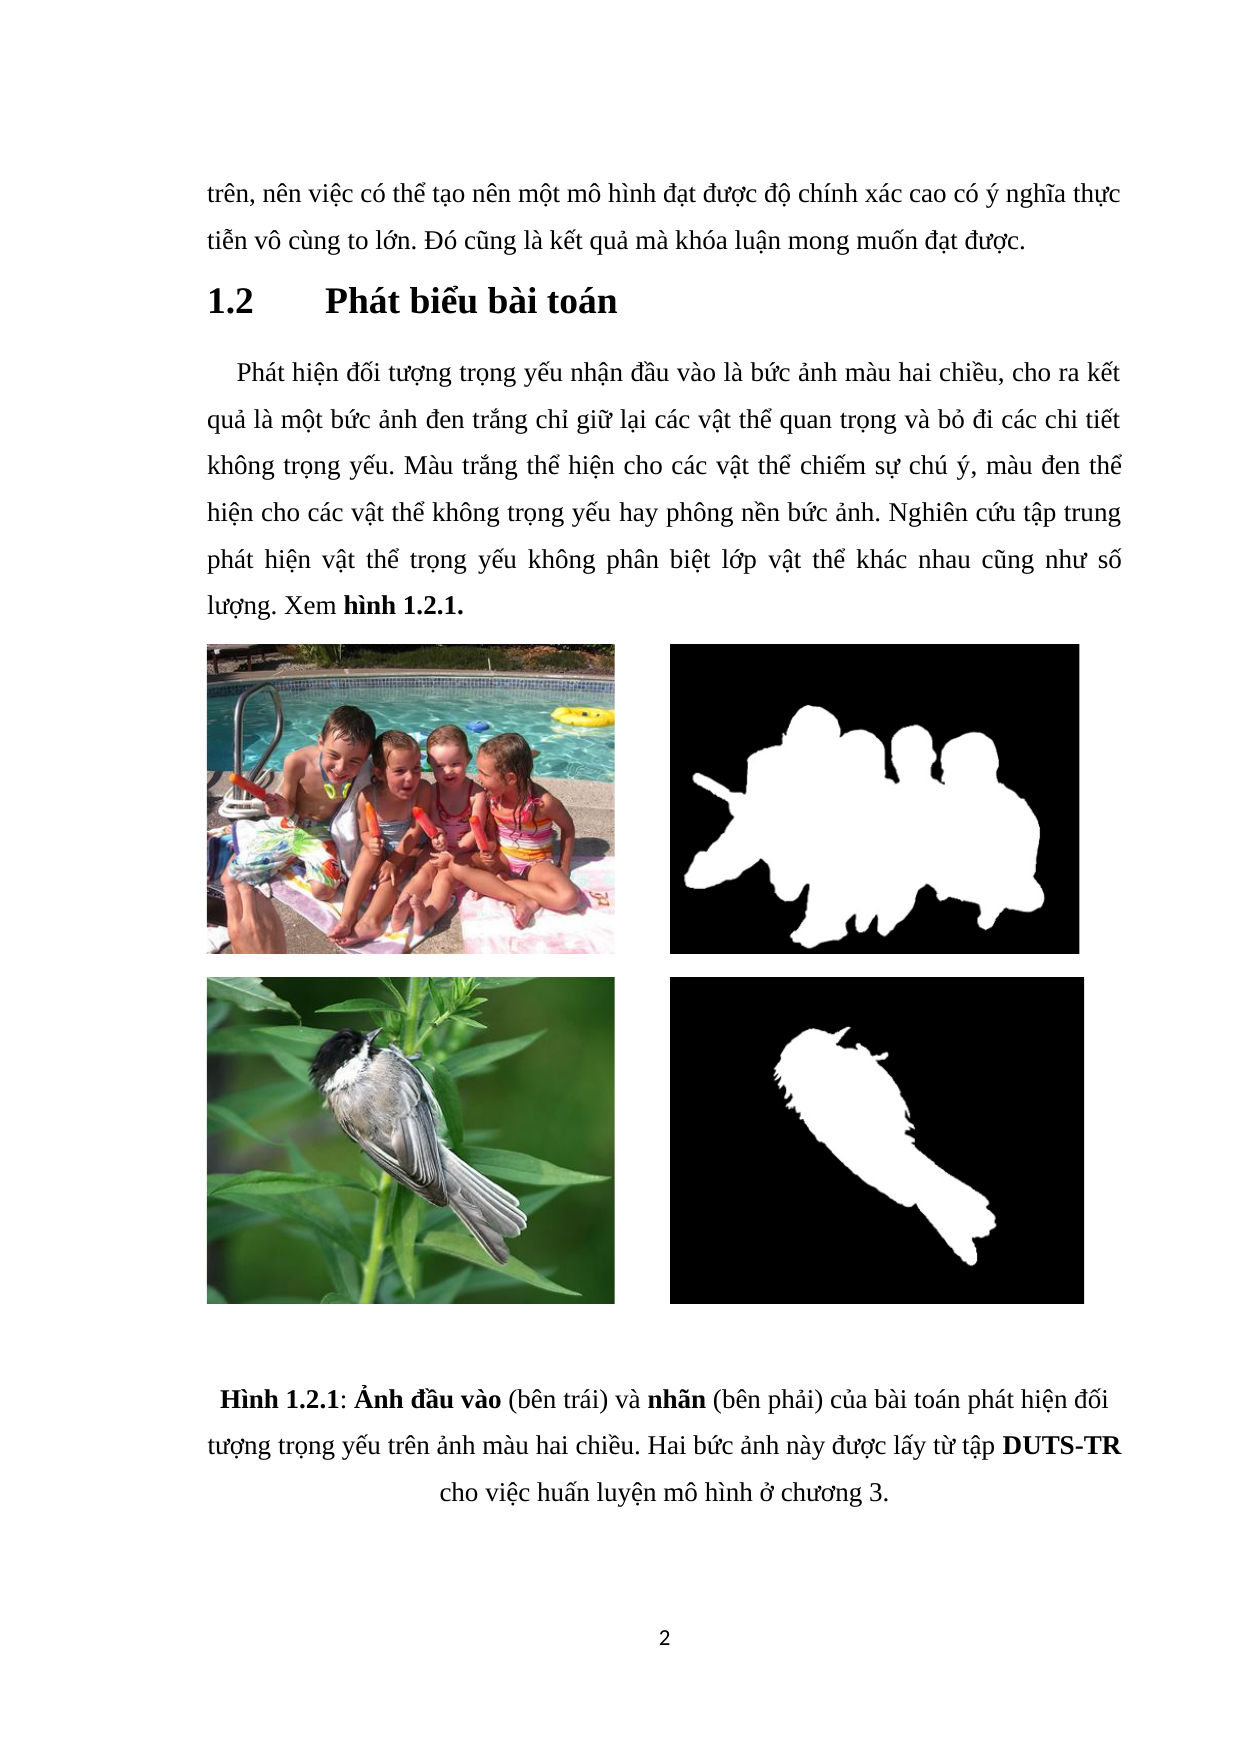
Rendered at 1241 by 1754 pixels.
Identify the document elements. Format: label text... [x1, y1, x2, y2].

table_header [196, 644, 659, 978]
picture [206, 644, 615, 954]
subtitle Phát biểu bài toán [207, 279, 1122, 322]
text Phát hiện đối tượng trọng yếu nhận đầu vào là bức ảnh màu hai chiều, cho ra kết quả là một bức ảnh đen trắng chỉ giữ lại các vật thể quan trọng và bỏ đi các chi tiết không trọng yếu. Màu trắng thể hiện cho các vật thể chiếm sự chú ý, màu đen thể hiện cho các vật thể không trọng yếu hay phông nền bức ảnh. Nghiên cứu tập trung phát hiện vật thể trọng yếu không phân biệt lớp vật thể khác nhau cũng như số lượng. Xem hình 1.2.1. [207, 356, 1122, 621]
table_header [659, 644, 1122, 978]
text Hình 1.2.1: Ảnh đầu vào (bên trái) và nhãn (bên phải) của bài toán phát hiện đối tượng trọng yếu trên ảnh màu hai chiều. Hai bức ảnh này được lấy từ tập DUTS-TR cho việc huấn luyện mô hình ở chương 3. [207, 1383, 1122, 1507]
table_cell [659, 978, 1122, 1328]
picture [670, 977, 1085, 1304]
picture [670, 644, 1080, 954]
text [207, 177, 1122, 255]
picture [206, 977, 615, 1304]
table_cell [196, 978, 659, 1328]
